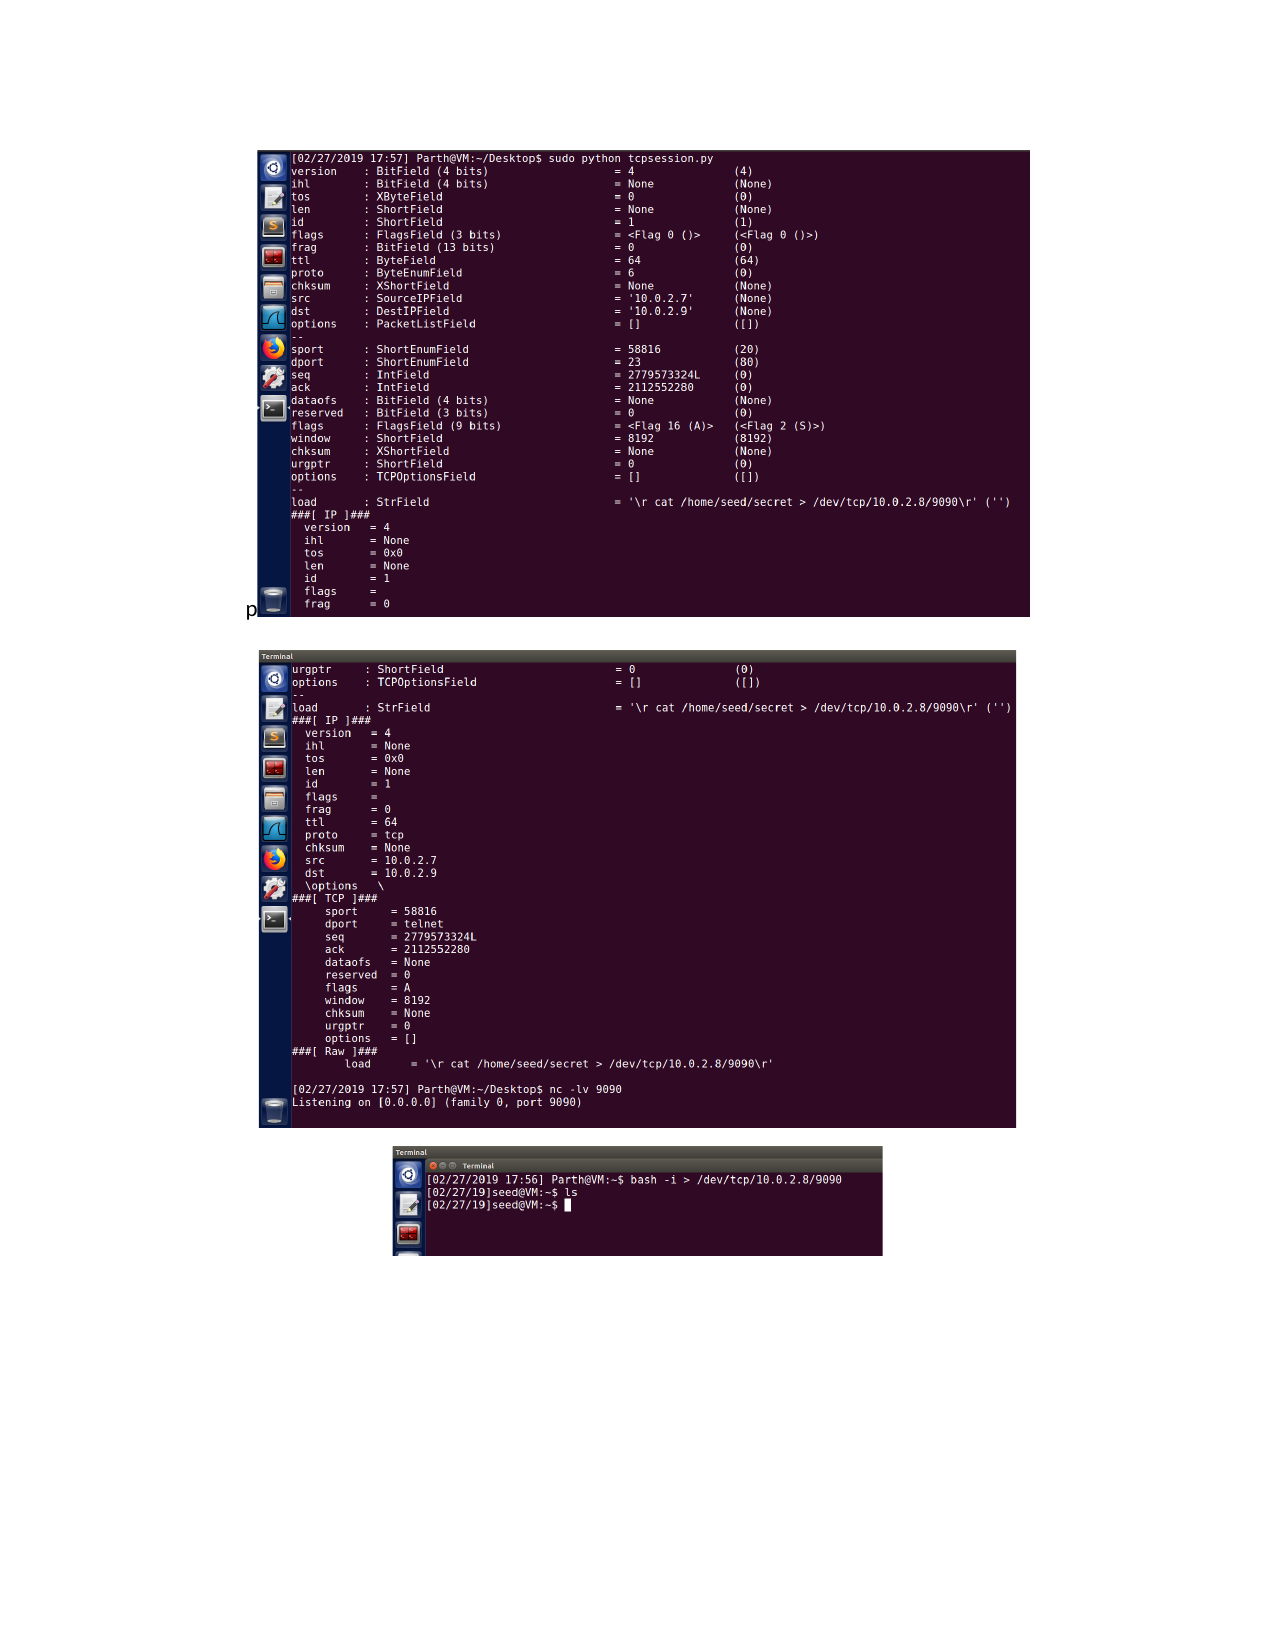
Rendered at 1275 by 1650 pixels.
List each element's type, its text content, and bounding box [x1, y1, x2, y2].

picture [258, 650, 1017, 1128]
picture [257, 150, 1030, 617]
picture [392, 1146, 883, 1256]
